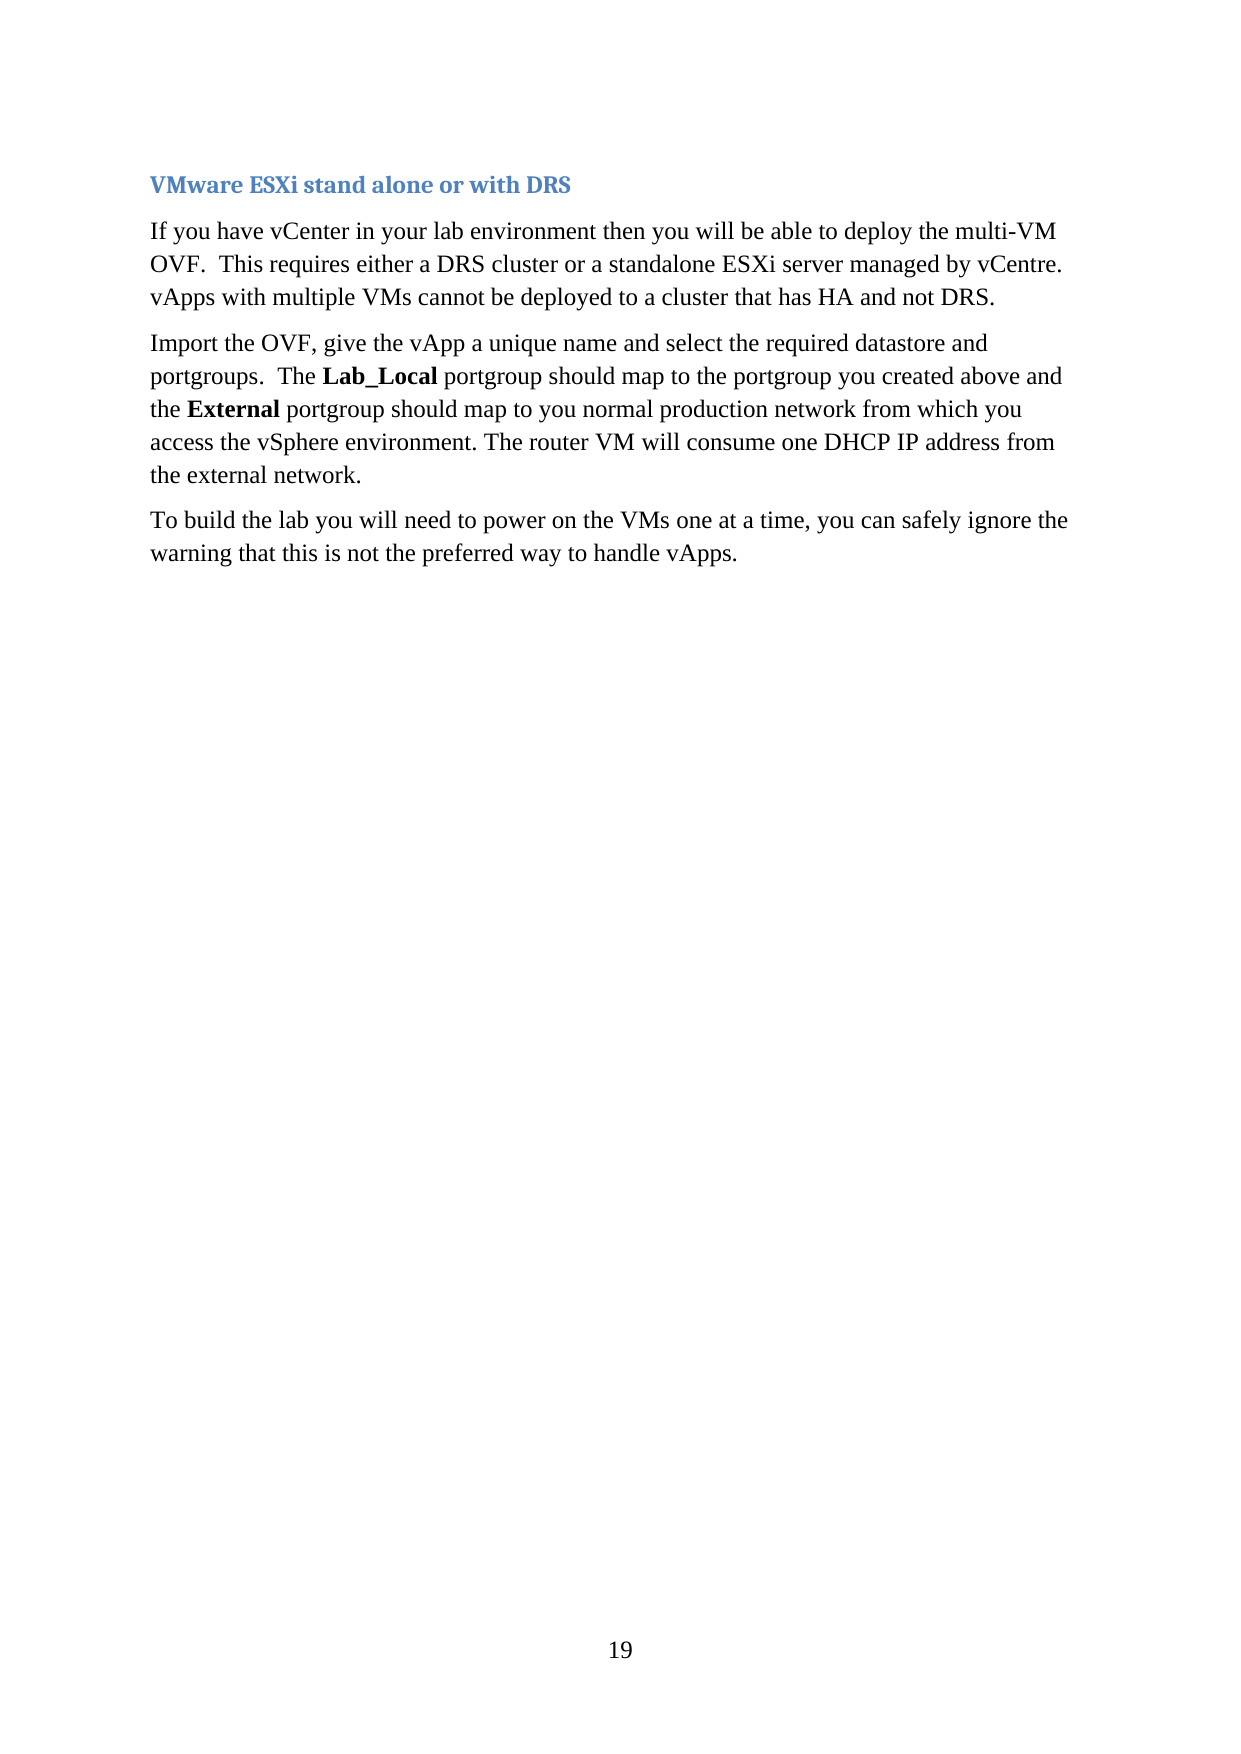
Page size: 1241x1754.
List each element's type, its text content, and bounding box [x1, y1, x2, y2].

text Import the OVF, give the vApp a unique name and select the required datastore and portgroups. The Lab_Local portgroup should map to the portgroup you created above and the External portgroup should map to you normal production network from which you access the vSphere environment. The router VM will consume one DHCP IP address from the external network. [150, 328, 1090, 489]
text To build the lab you will need to power on the VMs one at a time, you can safely ignore the warning that this is not the preferred way to handle vApps. [150, 506, 1090, 567]
text If you have vCenter in your lab environment then you will be able to deploy the multi-VM OVF. This requires either a DRS cluster or a standalone ESXi server managed by vCentre. vApps with multiple VMs cannot be deployed to a cluster that has HA and not DRS. [150, 216, 1090, 311]
subtitle VMware ESXi stand alone or with DRS [150, 171, 1090, 199]
